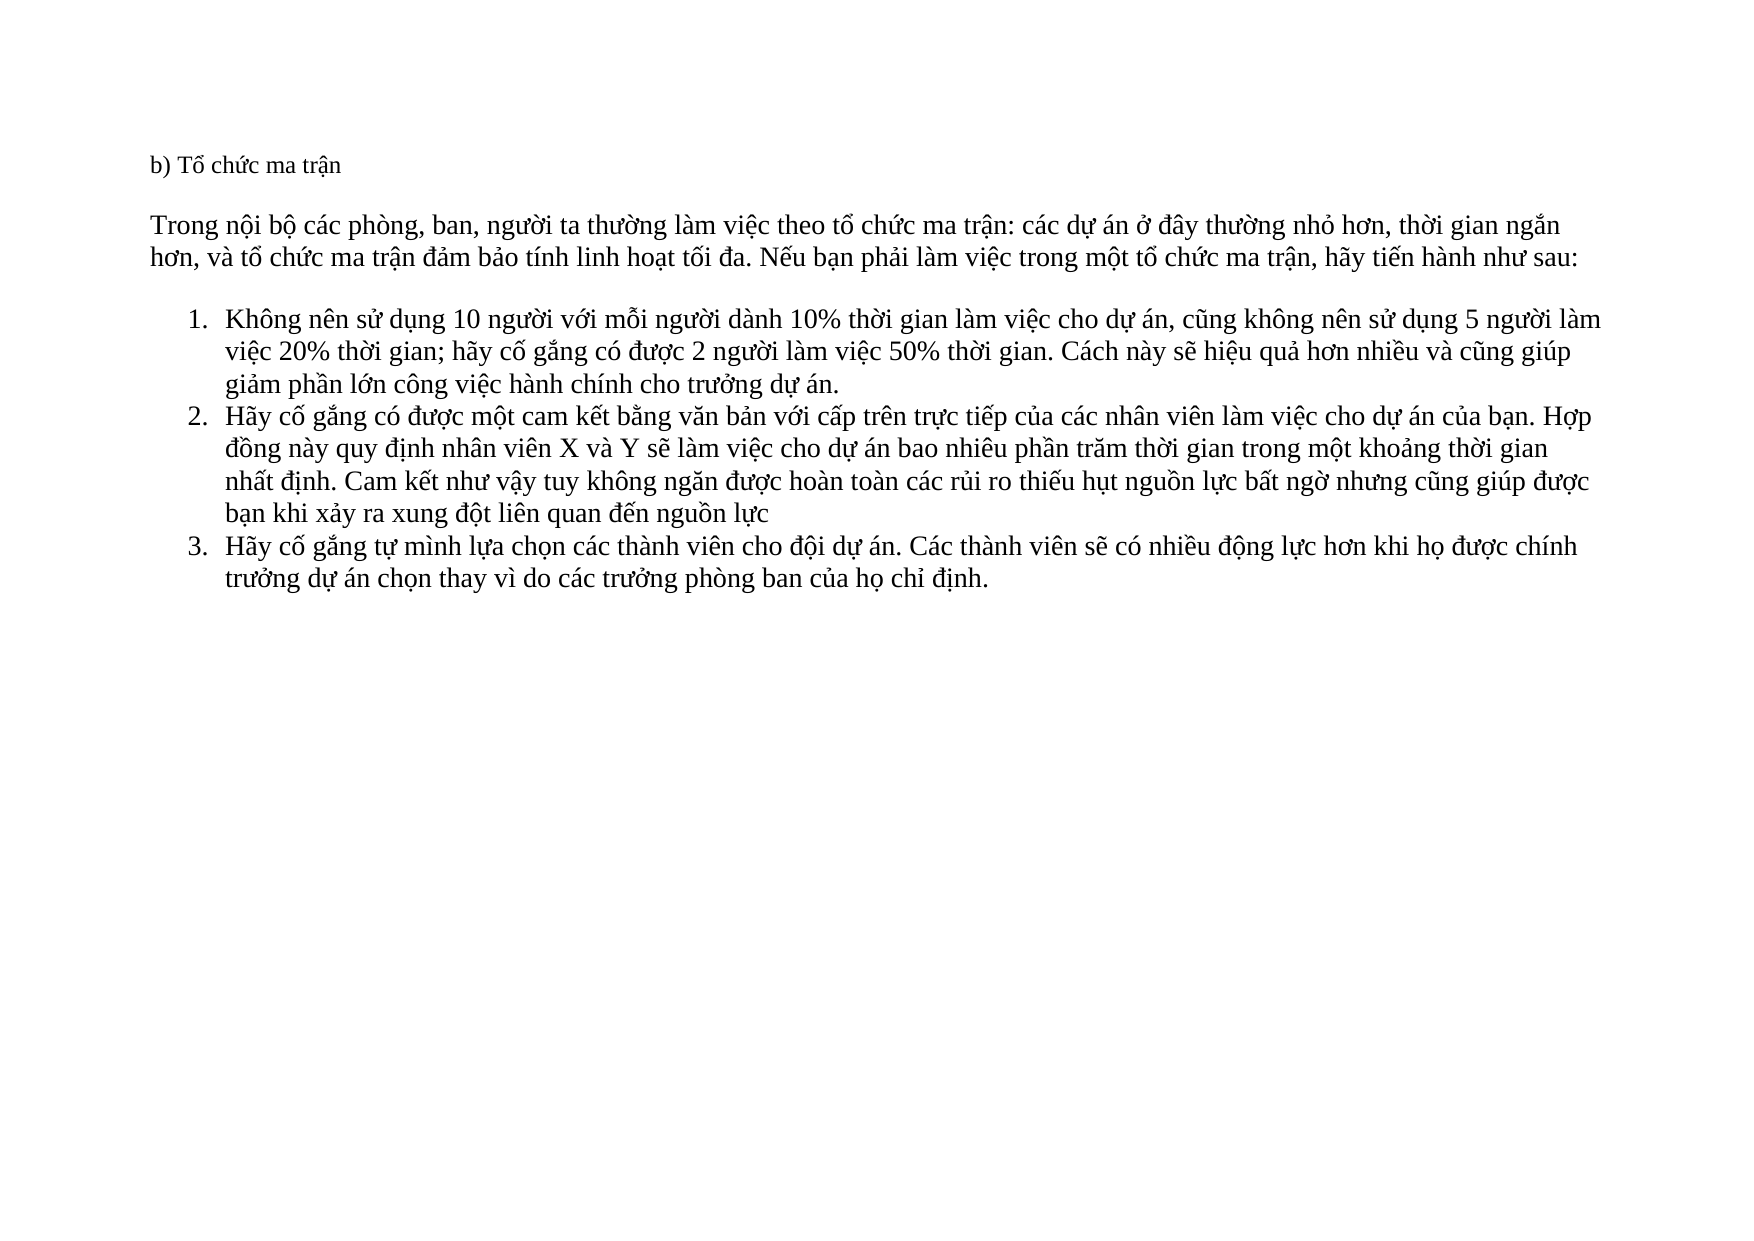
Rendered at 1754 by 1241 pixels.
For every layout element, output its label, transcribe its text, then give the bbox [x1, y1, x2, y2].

text Trong nội bộ các phòng, ban, người ta thường làm việc theo tổ chức ma trận: các dự án ở đây thường nhỏ hơn, thời gian ngắn hơn, và tổ chức ma trận đảm bảo tính linh hoạt tối đa. Nếu bạn phải làm việc trong một tổ chức ma trận, hãy tiến hành như sau: [150, 208, 1604, 273]
list Hãy cố gắng có được một cam kết bằng văn bản với cấp trên trực tiếp của các nhân viên làm việc cho dự án của bạn. Hợp đồng này quy định nhân viên X và Y sẽ làm việc cho dự án bao nhiêu phần trăm thời gian trong một khoảng thời gian nhất định. Cam kết như vậy tuy không ngăn được hoàn toàn các rủi ro thiếu hụt nguồn lực bất ngờ nhưng cũng giúp được bạn khi xảy ra xung đột liên quan đến nguồn lực [187, 399, 1604, 529]
subtitle b) Tổ chức ma trận [150, 150, 1604, 179]
list Không nên sử dụng 10 người với mỗi người dành 10% thời gian làm việc cho dự án, cũng không nên sử dụng 5 người làm việc 20% thời gian; hãy cố gắng có được 2 người làm việc 50% thời gian. Cách này sẽ hiệu quả hơn nhiều và cũng giúp giảm phần lớn công việc hành chính cho trưởng dự án. [187, 302, 1604, 399]
list Hãy cố gắng tự mình lựa chọn các thành viên cho đội dự án. Các thành viên sẽ có nhiều động lực hơn khi họ được chính trưởng dự án chọn thay vì do các trưởng phòng ban của họ chỉ định. [187, 529, 1604, 593]
